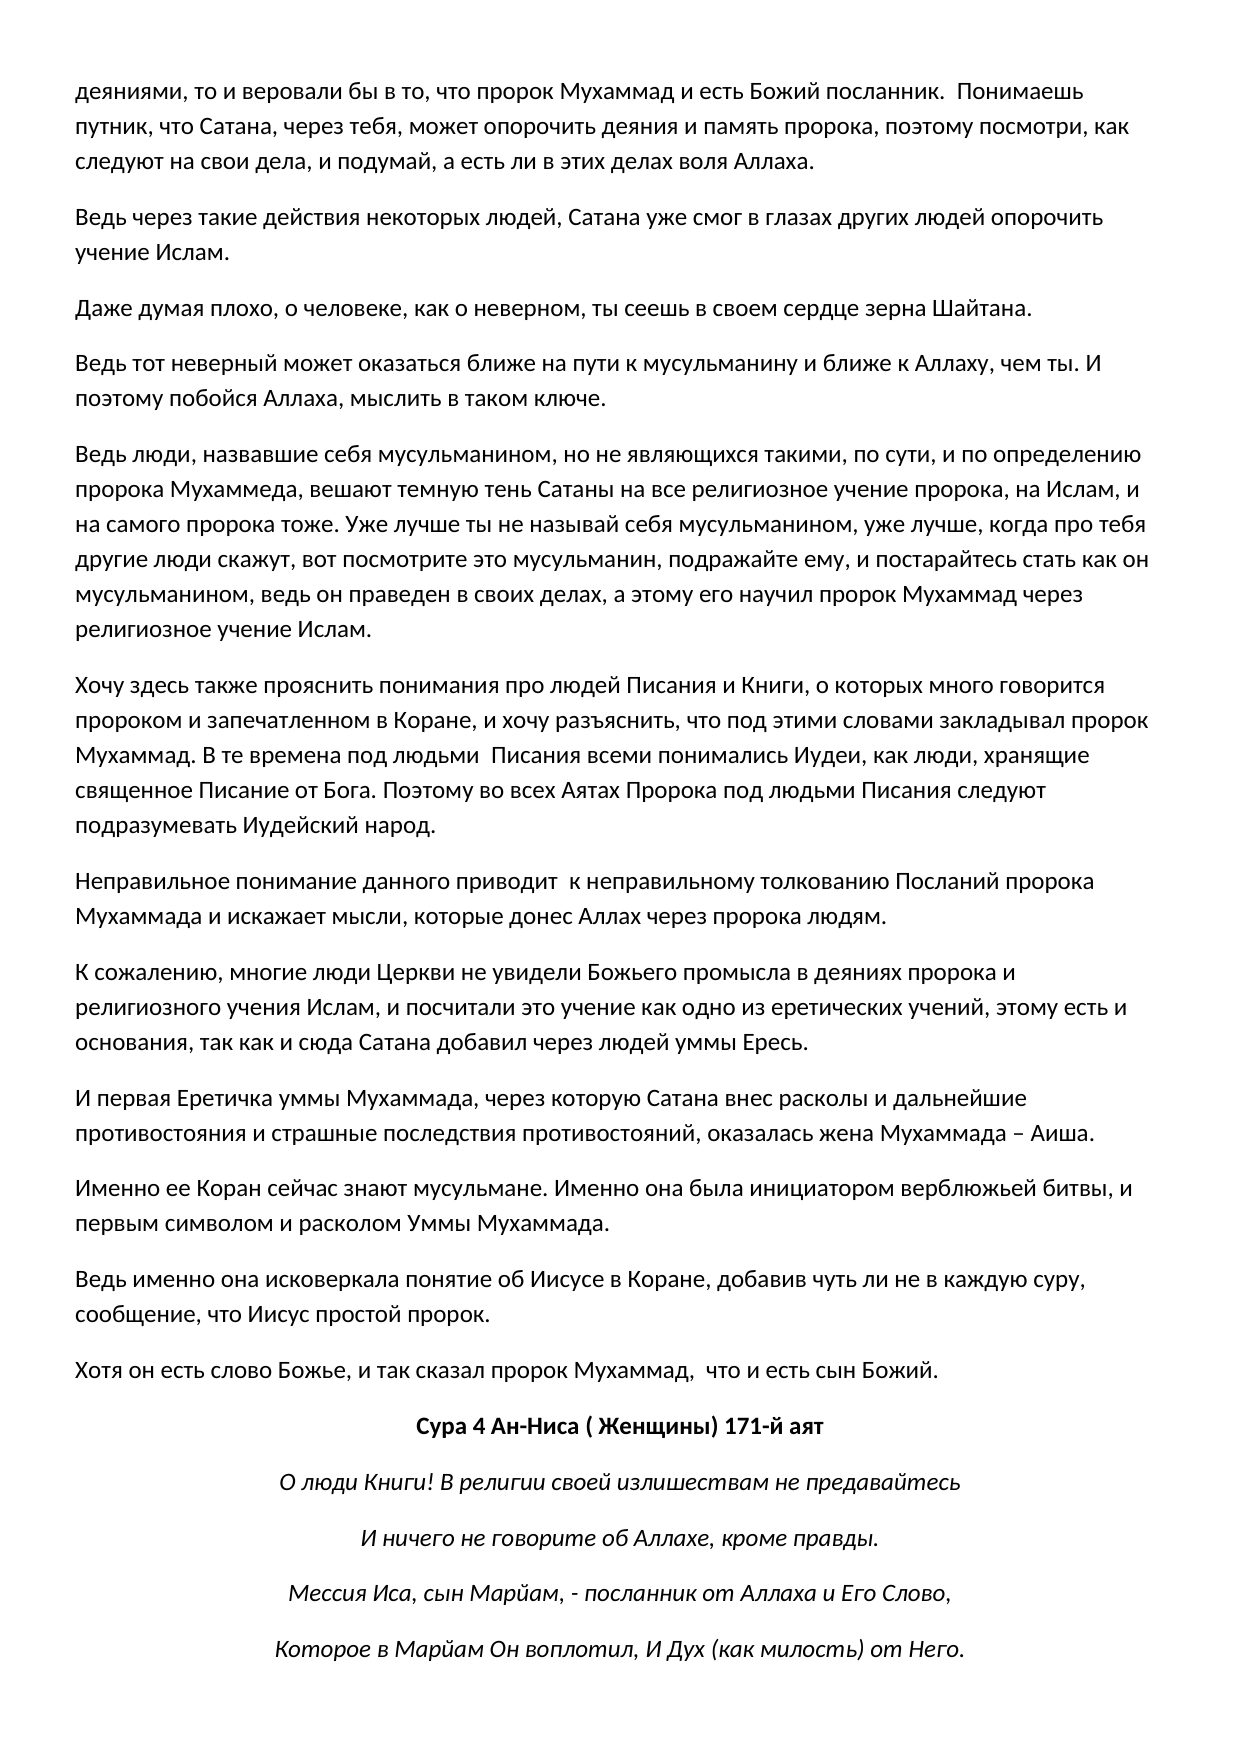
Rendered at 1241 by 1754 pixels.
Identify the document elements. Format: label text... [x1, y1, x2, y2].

text Ведь люди, назвавшие себя мусульманином, но не являющихся такими, по сути, и по определению пророка Мухаммеда, вешают темную тень Сатаны на все религиозное учение пророка, на Ислам, и на самого пророка тоже. Уже лучше ты не называй себя мусульманином, уже лучше, когда про тебя другие люди скажут, вот посмотрите это мусульманин, подражайте ему, и постарайтесь стать как он мусульманином, ведь он праведен в своих делах, а этому его научил пророк Мухаммад через религиозное учение Ислам. [75, 438, 1165, 644]
text Даже думая плохо, о человеке, как о неверном, ты сеешь в своем сердце зерна Шайтана. [75, 292, 1165, 322]
text Ведь через такие действия некоторых людей, Сатана уже смог в глазах других людей опорочить учение Ислам. [75, 201, 1165, 266]
text И первая Еретичка уммы Мухаммада, через которую Сатана внес расколы и дальнейшие противостояния и страшные последствия противостояний, оказалась жена Мухаммада – Аиша. [75, 1082, 1165, 1147]
text Сура 4 Ан-Ниса ( Женщины) 171-й аят [75, 1410, 1165, 1441]
text Именно ее Коран сейчас знают мусульмане. Именно она была инициатором верблюжьей битвы, и первым символом и расколом Уммы Мухаммада. [75, 1172, 1165, 1238]
text И ничего не говорите об Аллахе, кроме правды. [75, 1522, 1165, 1552]
text К сожалению, многие люди Церкви не увидели Божьего промысла в деяниях пророка и религиозного учения Ислам, и посчитали это учение как одно из еретических учений, этому есть и основания, так как и сюда Сатана добавил через людей уммы Ересь. [75, 956, 1165, 1056]
text Ведь тот неверный может оказаться ближе на пути к мусульманину и ближе к Аллаху, чем ты. И поэтому побойся Аллаха, мыслить в таком ключе. [75, 347, 1165, 413]
text Ведь именно она исковеркала понятие об Иисусе в Коране, добавив чуть ли не в каждую суру, сообщение, что Иисус простой пророк. [75, 1263, 1165, 1329]
text О люди Книги! В религии своей излишествам не предавайтесь [75, 1466, 1165, 1496]
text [75, 75, 1165, 176]
text Хочу здесь также прояснить понимания про людей Писания и Книги, о которых много говорится пророком и запечатленном в Коране, и хочу разъяснить, что под этими словами закладывал пророк Мухаммад. В те времена под людьми Писания всеми понимались Иудеи, как люди, хранящие священное Писание от Бога. Поэтому во всех Аятах Пророка под людьми Писания следуют подразумевать Иудейский народ. [75, 669, 1165, 840]
text Неправильное понимание данного приводит к неправильному толкованию Посланий пророка Мухаммада и искажает мысли, которые донес Аллах через пророка людям. [75, 865, 1165, 931]
text Которое в Марйам Он воплотил, И Дух (как милость) от Него. [75, 1633, 1165, 1664]
text Хотя он есть слово Божье, и так сказал пророк Мухаммад, что и есть сын Божий. [75, 1354, 1165, 1385]
text Мессия Иса, сын Марйам, - посланник от Аллаха и Его Слово, [75, 1577, 1165, 1608]
